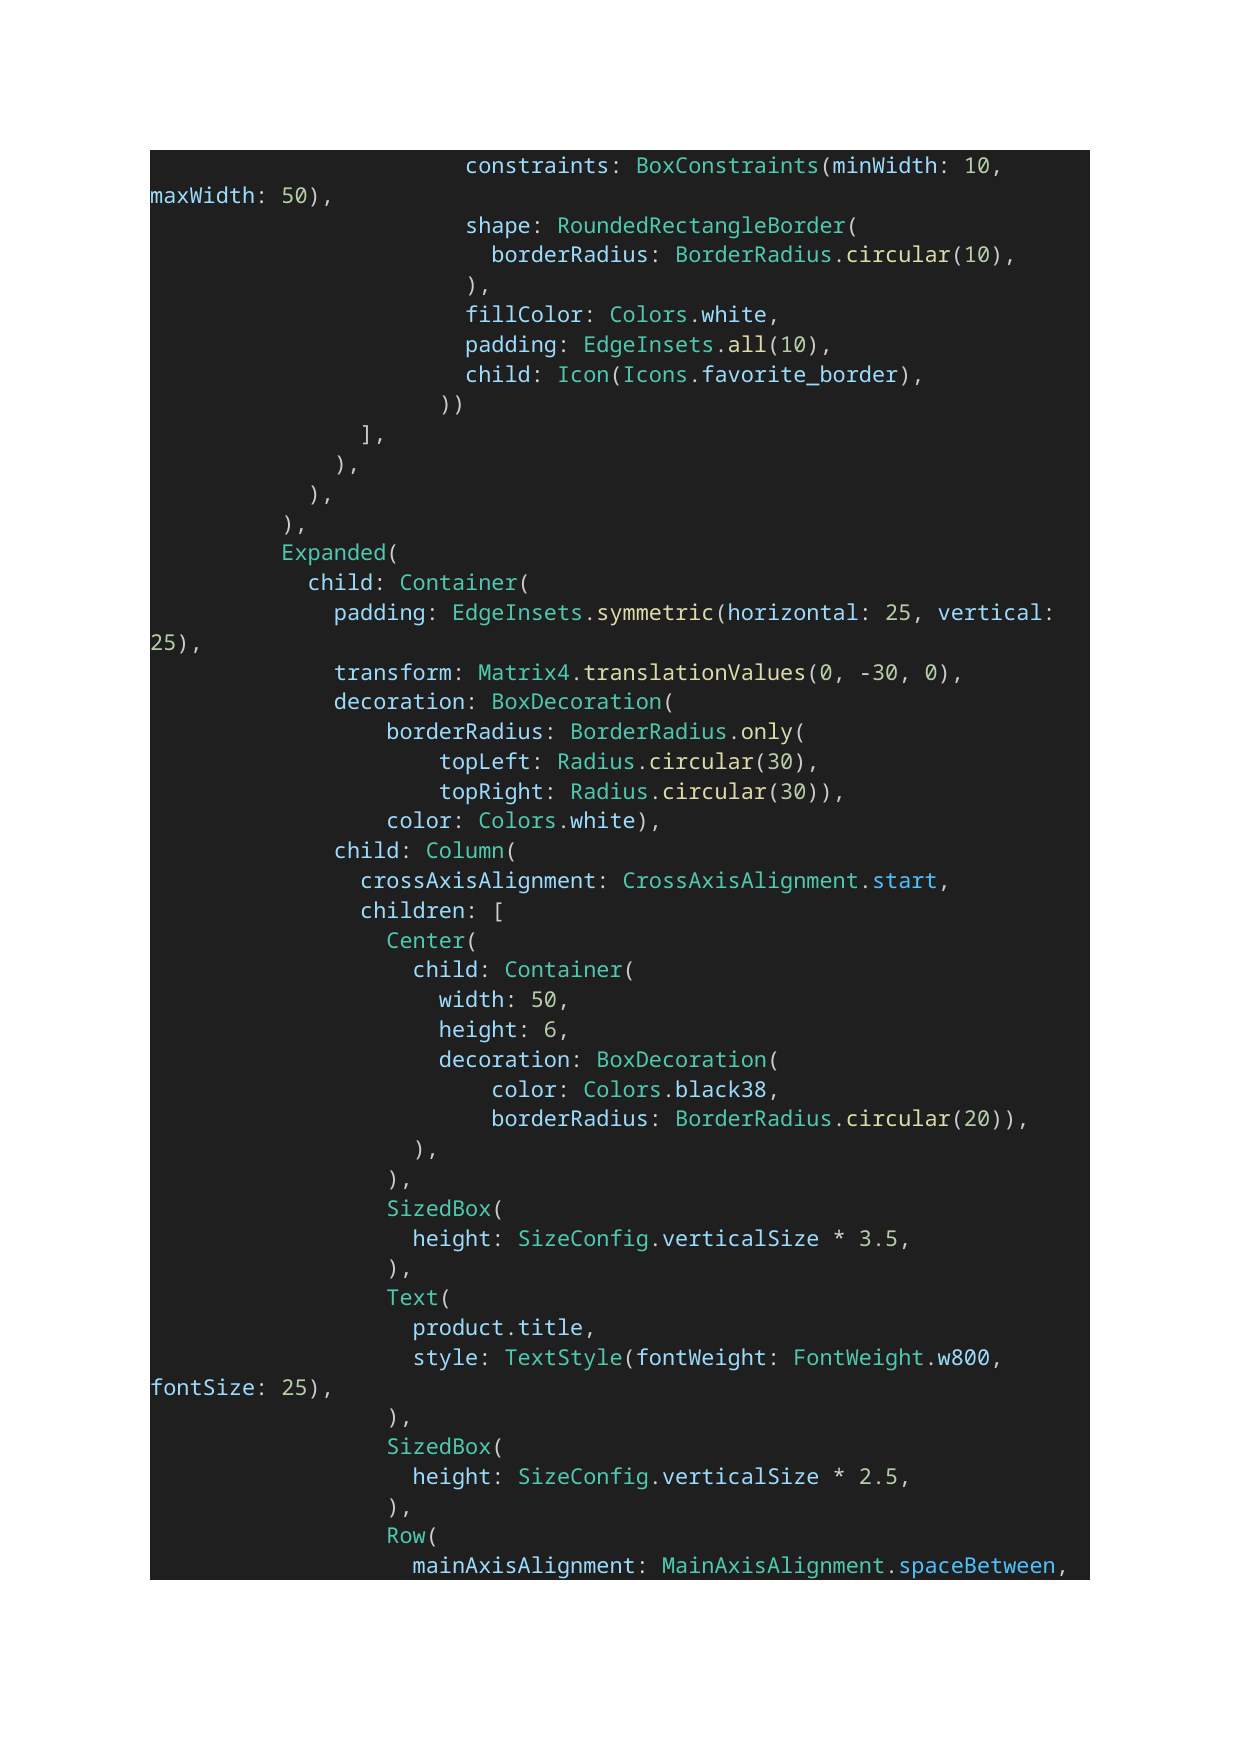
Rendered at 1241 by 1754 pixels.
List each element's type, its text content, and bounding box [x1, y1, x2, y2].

text ), [150, 1401, 1090, 1431]
text product.title, [150, 1312, 1090, 1342]
text height: SizeConfig.verticalSize * 2.5, [150, 1461, 1090, 1491]
text padding: EdgeInsets.symmetric(horizontal: 25, vertical: 25), [150, 597, 1090, 656]
text SizedBox( [150, 1431, 1090, 1461]
text color: Colors.white), [150, 805, 1090, 835]
text ), [150, 1163, 1090, 1193]
text child: Icon(Icons.favorite_border), [150, 358, 1090, 388]
text topLeft: Radius.circular(30), [150, 746, 1090, 776]
text ), [150, 1491, 1090, 1520]
text Expanded( [150, 537, 1090, 567]
text style: TextStyle(fontWeight: FontWeight.w800, fontSize: 25), [150, 1342, 1090, 1401]
text SizedBox( [150, 1193, 1090, 1222]
text Text( [150, 1282, 1090, 1312]
text child: Container( [150, 567, 1090, 597]
text topRight: Radius.circular(30)), [150, 776, 1090, 805]
text ), [150, 1133, 1090, 1163]
text constraints: BoxConstraints(minWidth: 10, maxWidth: 50), [150, 150, 1090, 209]
text height: SizeConfig.verticalSize * 3.5, [150, 1222, 1090, 1252]
text ), [150, 269, 1090, 299]
text padding: EdgeInsets.all(10), [150, 329, 1090, 358]
text child: Container( [150, 954, 1090, 984]
text decoration: BoxDecoration( [150, 1044, 1090, 1073]
text width: 50, [150, 984, 1090, 1014]
text ), [150, 1252, 1090, 1282]
text ), [150, 507, 1090, 537]
text borderRadius: BorderRadius.only( [150, 716, 1090, 746]
text ], [150, 418, 1090, 448]
text height: 6, [150, 1014, 1090, 1044]
text ), [150, 478, 1090, 507]
text Center( [150, 924, 1090, 954]
text color: Colors.black38, [150, 1073, 1090, 1103]
text decoration: BoxDecoration( [150, 686, 1090, 716]
text )) [150, 388, 1090, 418]
text child: Column( [150, 835, 1090, 865]
text borderRadius: BorderRadius.circular(20)), [150, 1103, 1090, 1133]
text transform: Matrix4.translationValues(0, -30, 0), [150, 656, 1090, 686]
text ), [150, 448, 1090, 478]
text crossAxisAlignment: CrossAxisAlignment.start, [150, 865, 1090, 895]
text Row( [150, 1520, 1090, 1550]
text shape: RoundedRectangleBorder( [150, 209, 1090, 239]
text children: [ [150, 895, 1090, 924]
text fillColor: Colors.white, [150, 299, 1090, 329]
text borderRadius: BorderRadius.circular(10), [150, 239, 1090, 269]
text mainAxisAlignment: MainAxisAlignment.spaceBetween, [150, 1550, 1090, 1580]
